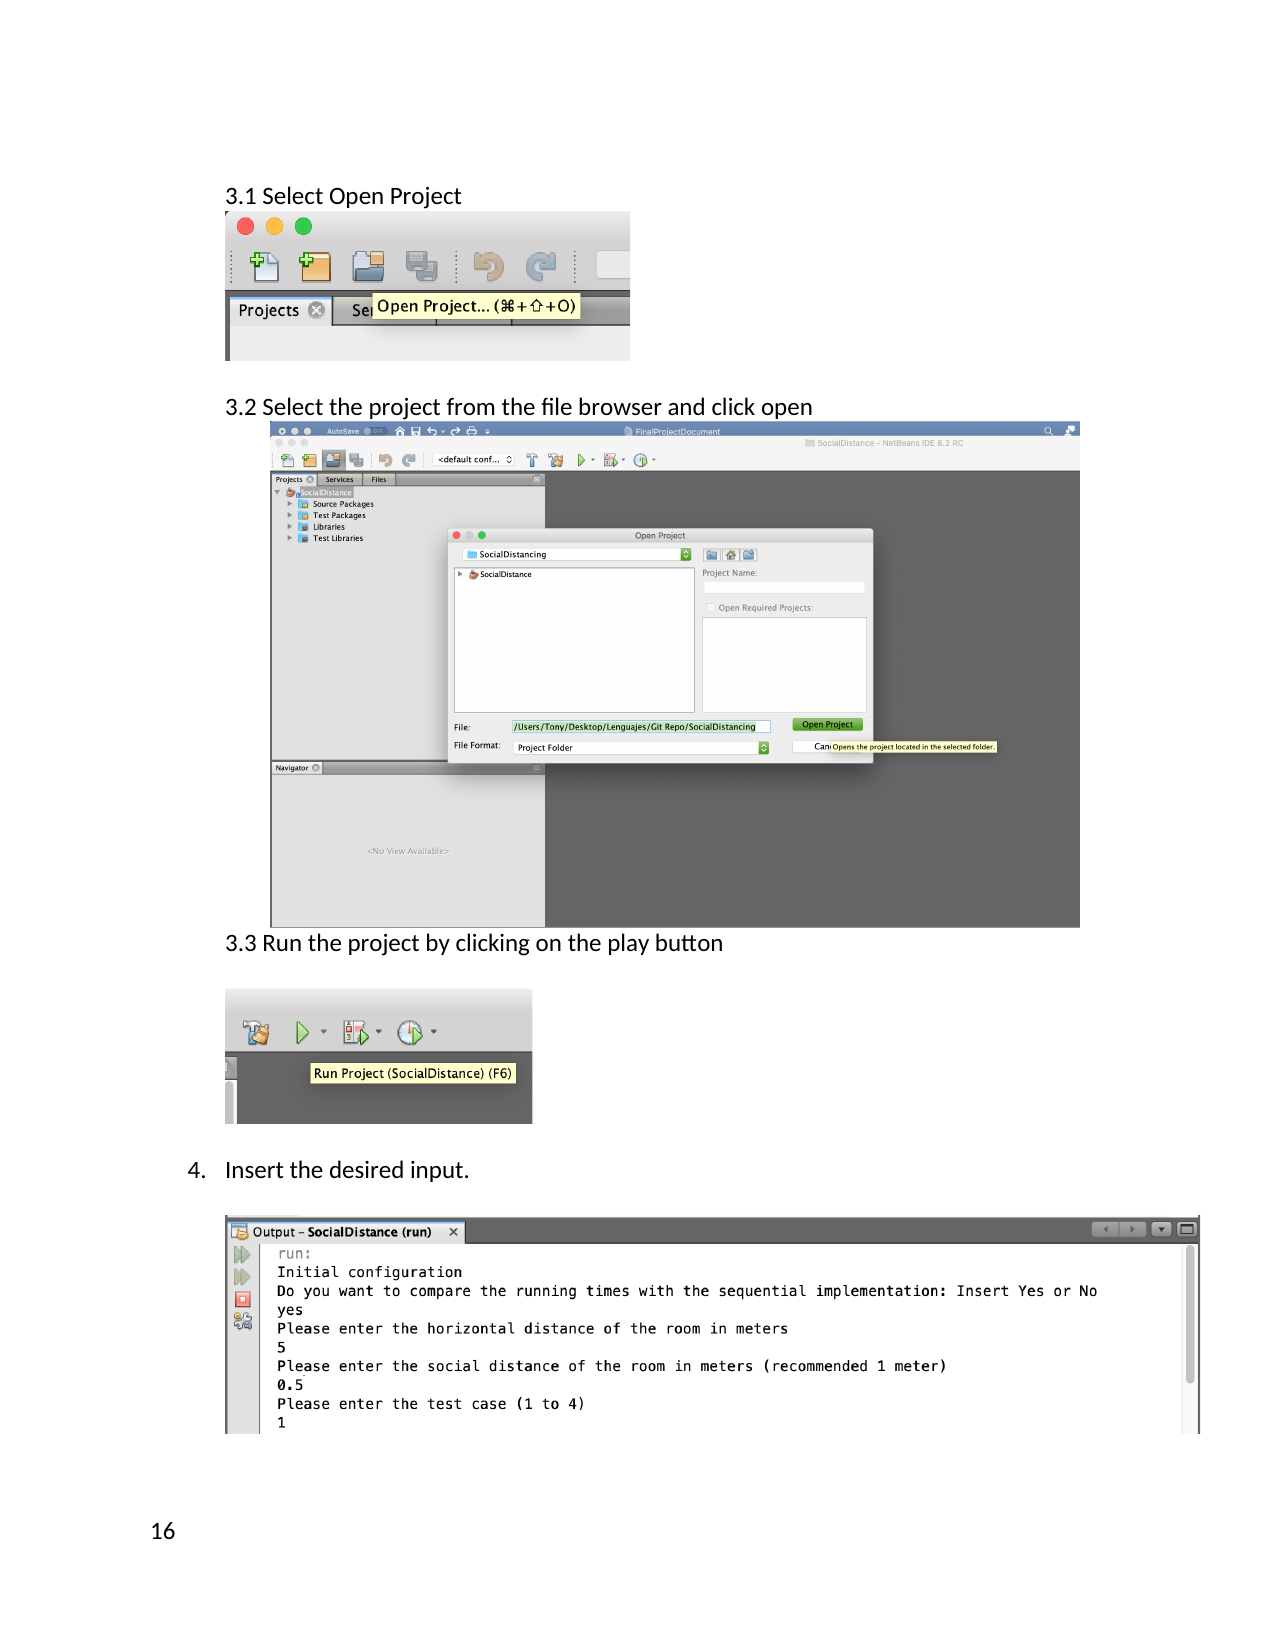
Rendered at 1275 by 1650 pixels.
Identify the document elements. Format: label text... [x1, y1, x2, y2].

list 3.1 Select Open Project [225, 181, 1125, 211]
list 3.3 Run the project by clicking on the play button [225, 928, 1125, 958]
picture [225, 1215, 1200, 1434]
picture [225, 988, 533, 1124]
picture [270, 421, 1080, 928]
list 3.2 Select the project from the file browser and click open [225, 391, 1125, 421]
list Insert the desired input. [187, 1154, 1125, 1185]
picture [225, 211, 630, 361]
